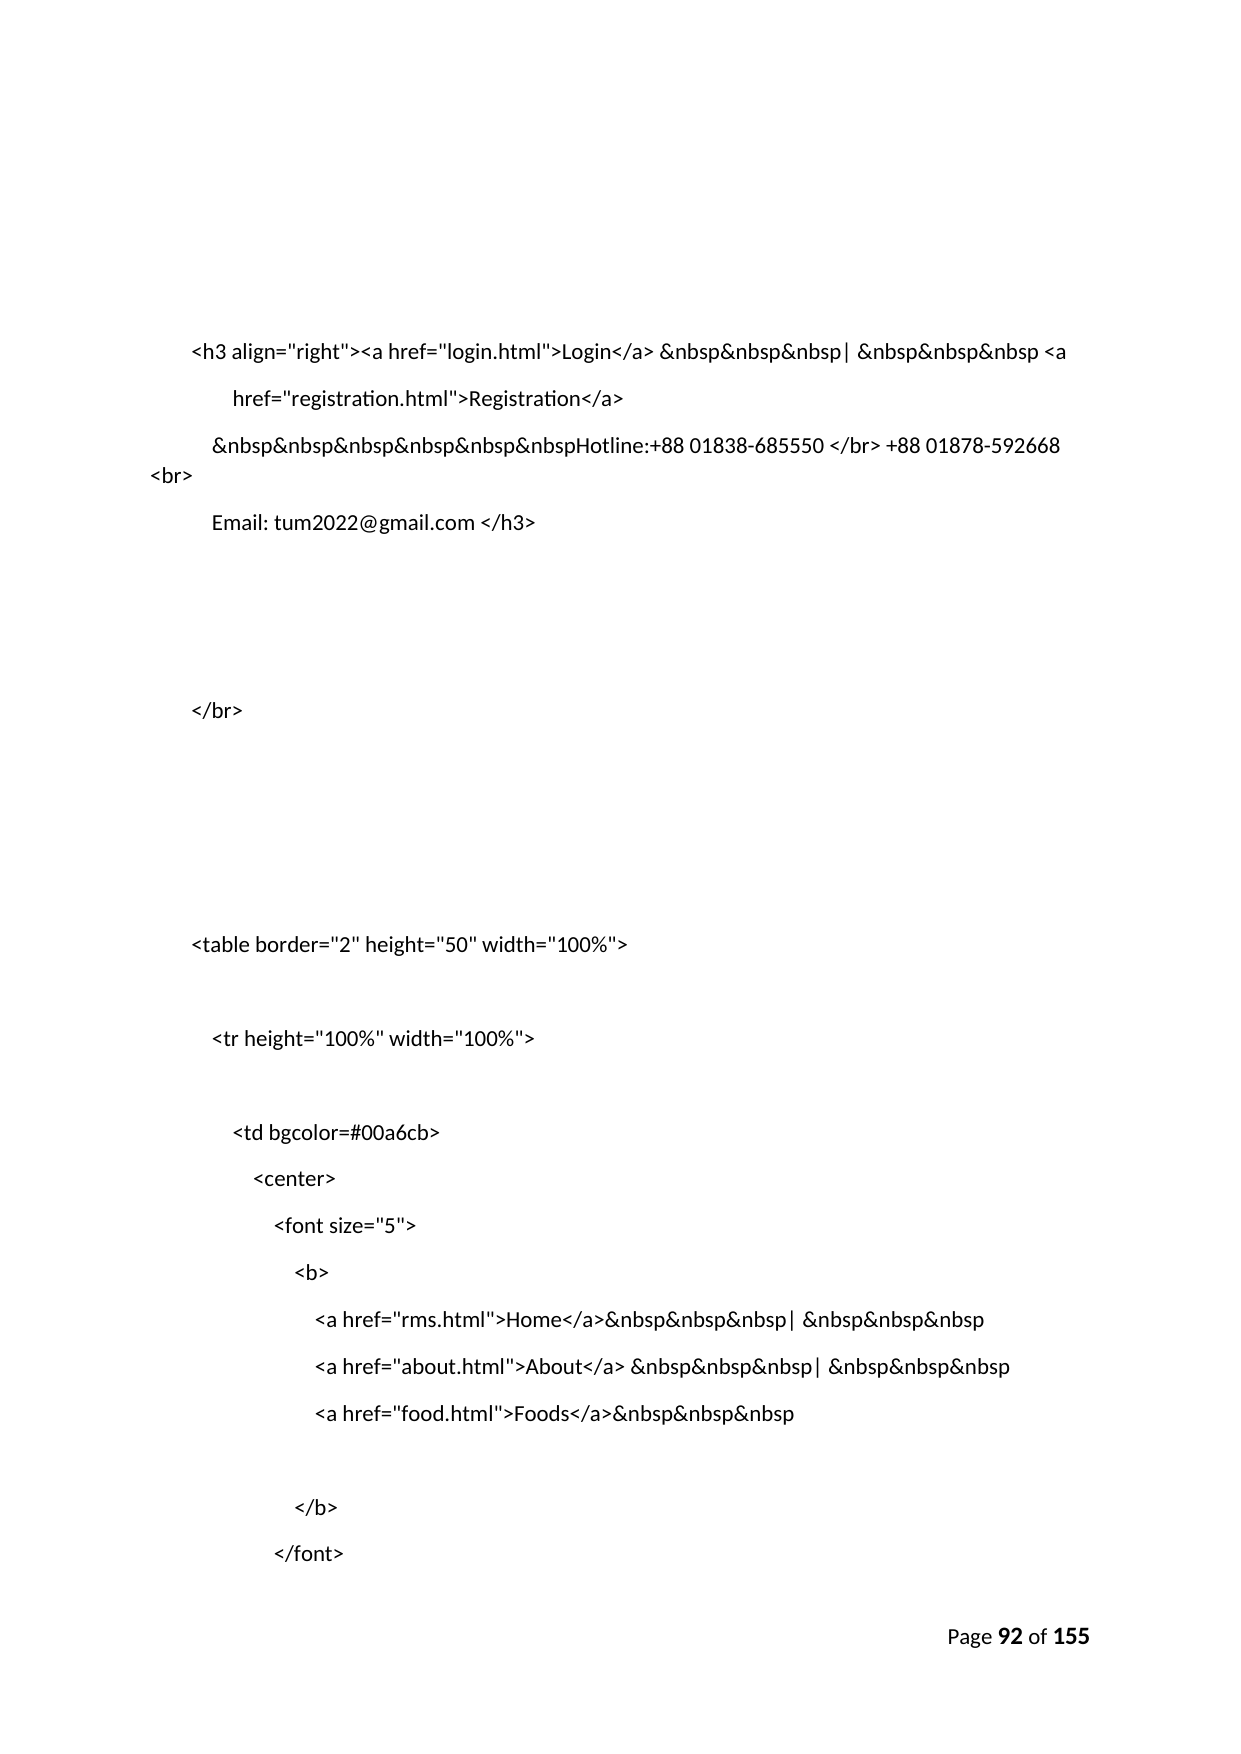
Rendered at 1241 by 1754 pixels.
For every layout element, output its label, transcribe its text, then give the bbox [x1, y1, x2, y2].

text <a href="rms.html">Home</a>&nbsp&nbsp&nbsp| &nbsp&nbsp&nbsp [150, 1305, 1090, 1333]
text </br> [150, 696, 1090, 724]
text Email: tum2022@gmail.com </h3> [150, 508, 1090, 536]
text <h3 align="right"><a href="login.html">Login</a> &nbsp&nbsp&nbsp| &nbsp&nbsp&nbsp <a [150, 337, 1090, 366]
text <font size="5"> [150, 1211, 1090, 1239]
text <a href="food.html">Foods</a>&nbsp&nbsp&nbsp [150, 1399, 1090, 1427]
text <table border="2" height="50" width="100%"> [150, 930, 1090, 958]
text <center> [150, 1164, 1090, 1193]
text <b> [150, 1258, 1090, 1286]
text <tr height="100%" width="100%"> [150, 1024, 1090, 1052]
text <a href="about.html">About</a> &nbsp&nbsp&nbsp| &nbsp&nbsp&nbsp [150, 1352, 1090, 1380]
text </font> [150, 1539, 1090, 1568]
text href="registration.html">Registration</a> [150, 384, 1090, 412]
text </b> [150, 1493, 1090, 1521]
text &nbsp&nbsp&nbsp&nbsp&nbsp&nbspHotline:+88 01838-685550 </br> +88 01878-592668 <br> [150, 431, 1090, 489]
text <td bgcolor=#00a6cb> [150, 1118, 1090, 1146]
